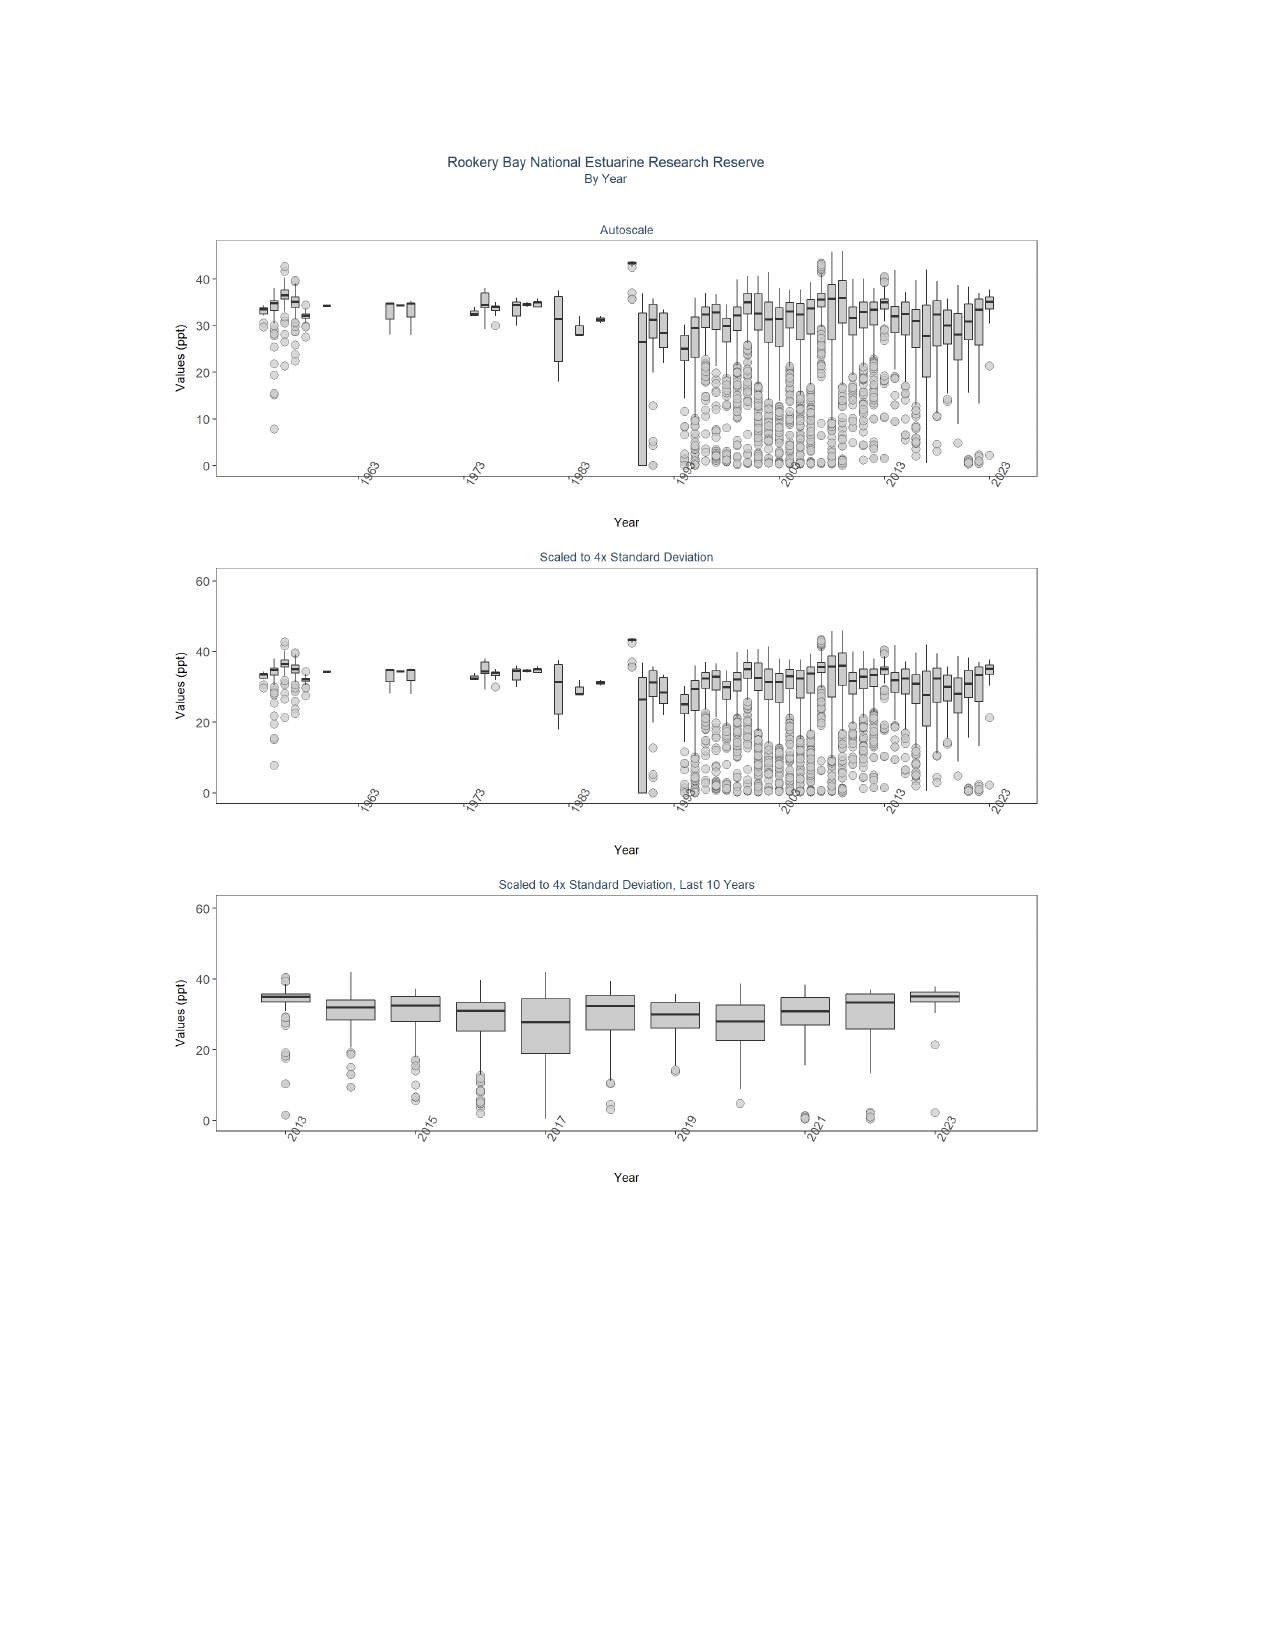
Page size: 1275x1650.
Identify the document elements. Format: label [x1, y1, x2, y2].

picture [168, 150, 1044, 1200]
